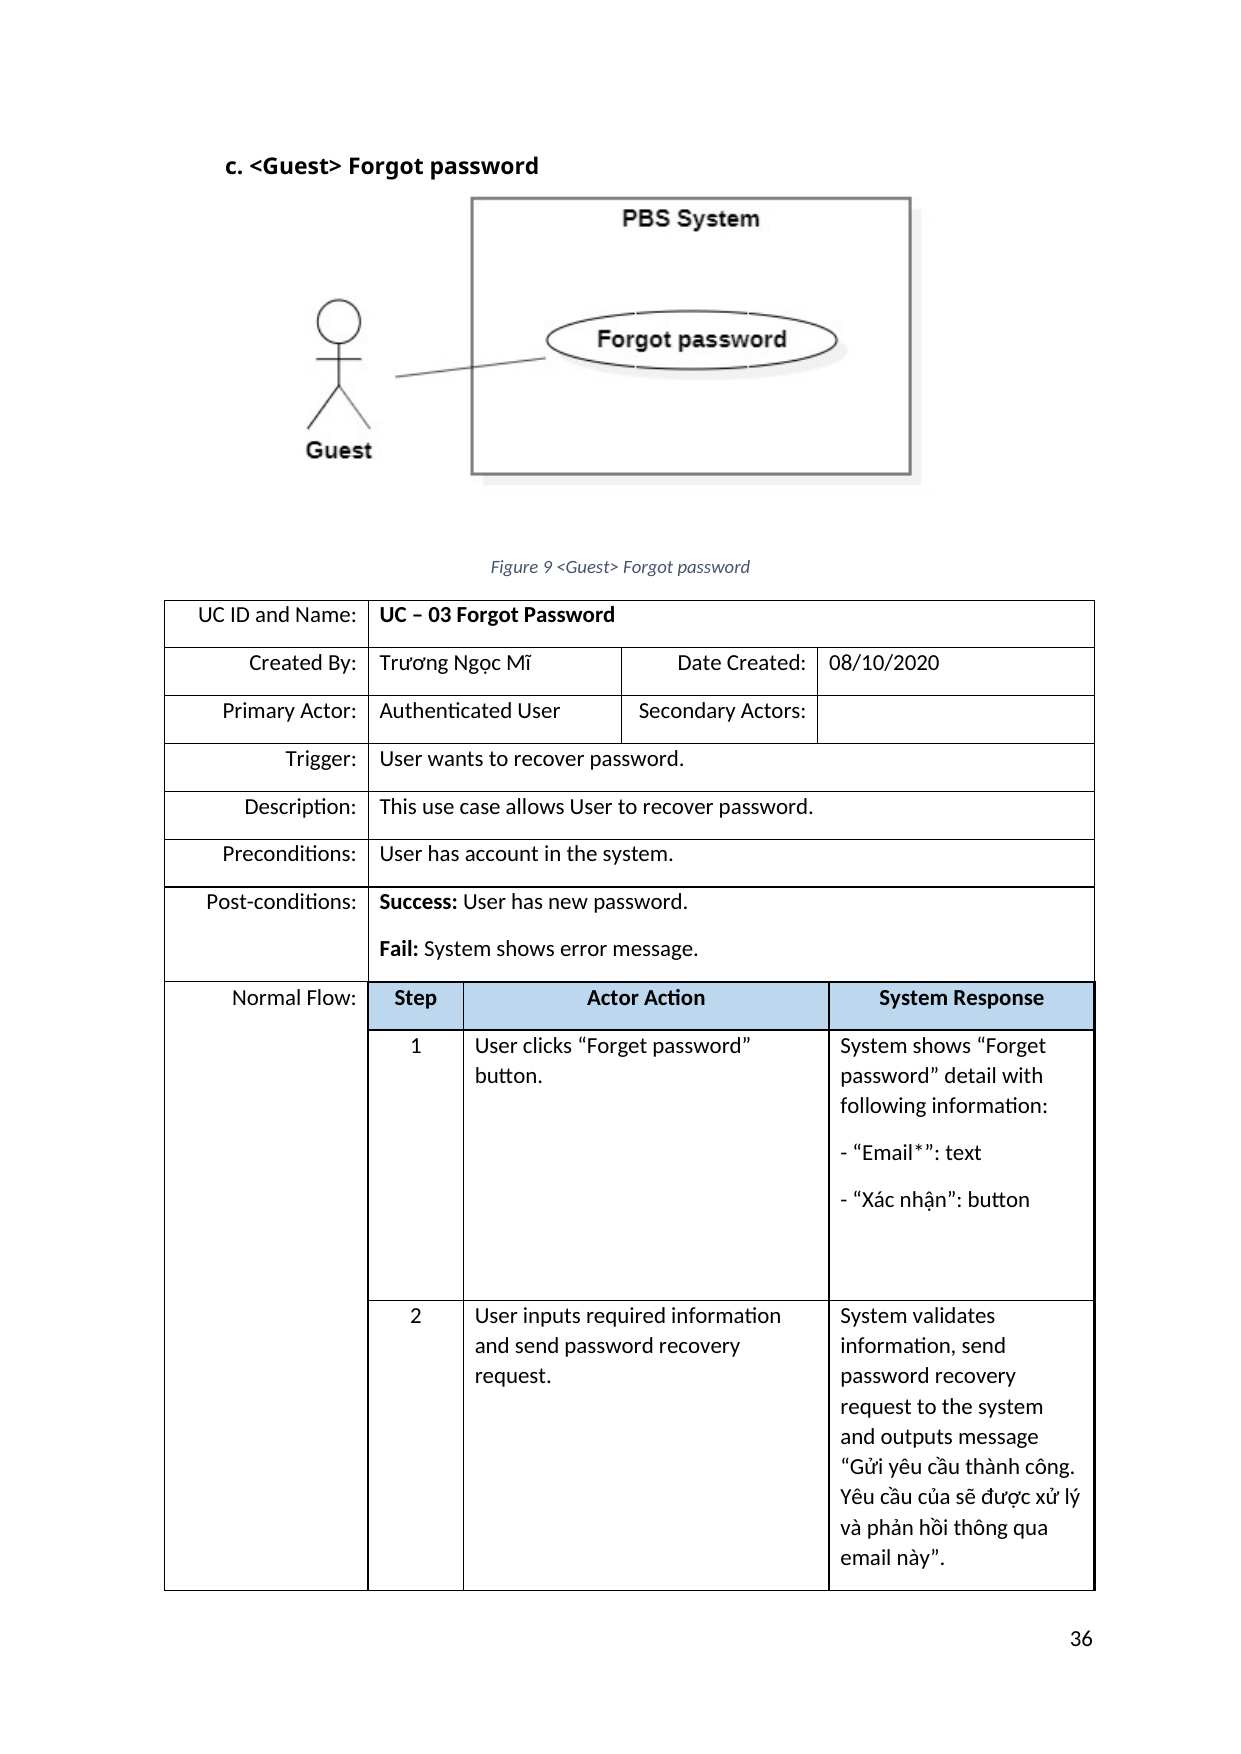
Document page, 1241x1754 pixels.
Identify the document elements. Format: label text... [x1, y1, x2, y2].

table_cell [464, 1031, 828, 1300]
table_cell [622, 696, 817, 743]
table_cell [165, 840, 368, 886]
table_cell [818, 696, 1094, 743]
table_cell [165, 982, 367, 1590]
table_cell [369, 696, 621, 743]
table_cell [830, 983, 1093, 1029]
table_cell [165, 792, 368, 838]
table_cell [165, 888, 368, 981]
picture [269, 183, 973, 537]
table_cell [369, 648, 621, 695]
text Figure 9 <Guest> Forgot password [150, 556, 1093, 579]
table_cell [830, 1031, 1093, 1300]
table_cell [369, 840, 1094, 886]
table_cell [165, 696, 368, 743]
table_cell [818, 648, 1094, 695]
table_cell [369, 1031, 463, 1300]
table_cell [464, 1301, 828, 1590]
subtitle c. <Guest> Forgot password [150, 150, 1093, 181]
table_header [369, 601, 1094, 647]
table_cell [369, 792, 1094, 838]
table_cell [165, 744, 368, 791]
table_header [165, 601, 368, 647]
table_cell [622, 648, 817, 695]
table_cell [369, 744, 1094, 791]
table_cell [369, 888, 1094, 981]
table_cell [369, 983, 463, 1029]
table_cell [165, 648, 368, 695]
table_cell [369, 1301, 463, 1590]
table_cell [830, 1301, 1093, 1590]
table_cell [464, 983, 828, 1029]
